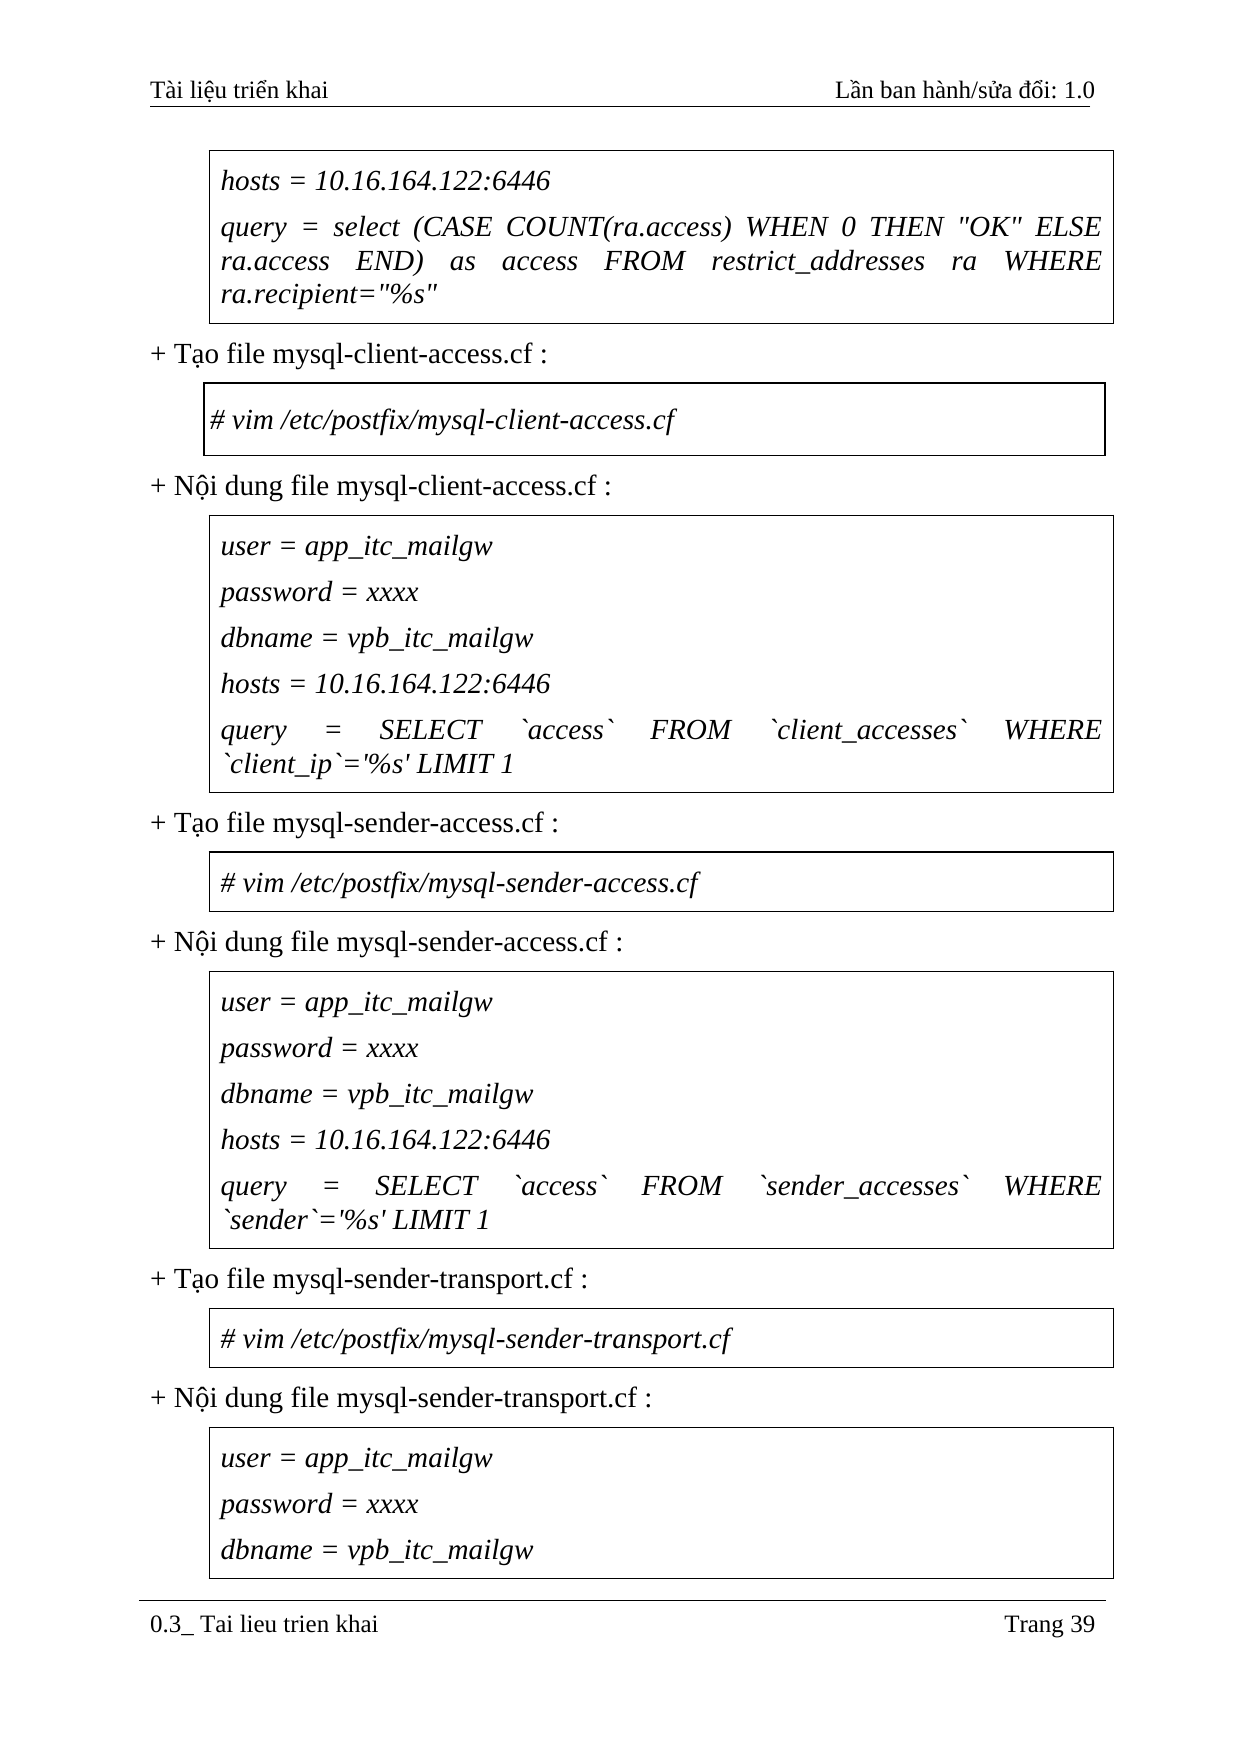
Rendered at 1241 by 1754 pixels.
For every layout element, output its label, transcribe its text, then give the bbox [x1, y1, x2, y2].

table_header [210, 151, 1113, 323]
text + Tạo file mysql-sender-access.cf : [150, 805, 1090, 839]
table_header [210, 1428, 1113, 1578]
text + Nội dung file mysql-sender-access.cf : [150, 924, 1090, 958]
text + Nội dung file mysql-sender-transport.cf : [150, 1381, 1090, 1414]
table_header # vim /etc/postfix/mysql-sender-access.cf [210, 853, 1113, 911]
table_header # vim /etc/postfix/mysql-client-access.cf [205, 384, 1104, 454]
text + Tạo file mysql-sender-transport.cf : [150, 1261, 1090, 1295]
table_header user = app_itc_mailgw password = xxxx dbname = vpb_itc_mailgw hosts = 10.16.164.122:6446 query = SELECT `access` FROM `sender_accesses` WHERE `sender`='%s' LIMIT 1 [210, 972, 1113, 1248]
text + Nội dung file mysql-client-access.cf : [150, 468, 1090, 502]
table_header user = app_itc_mailgw password = xxxx dbname = vpb_itc_mailgw hosts = 10.16.164.122:6446 query = SELECT `access` FROM `client_accesses` WHERE `client_ip`='%s' LIMIT 1 [210, 516, 1113, 792]
text + Tạo file mysql-client-access.cf : [150, 336, 1090, 370]
table_header # vim /etc/postfix/mysql-sender-transport.cf [210, 1309, 1113, 1367]
